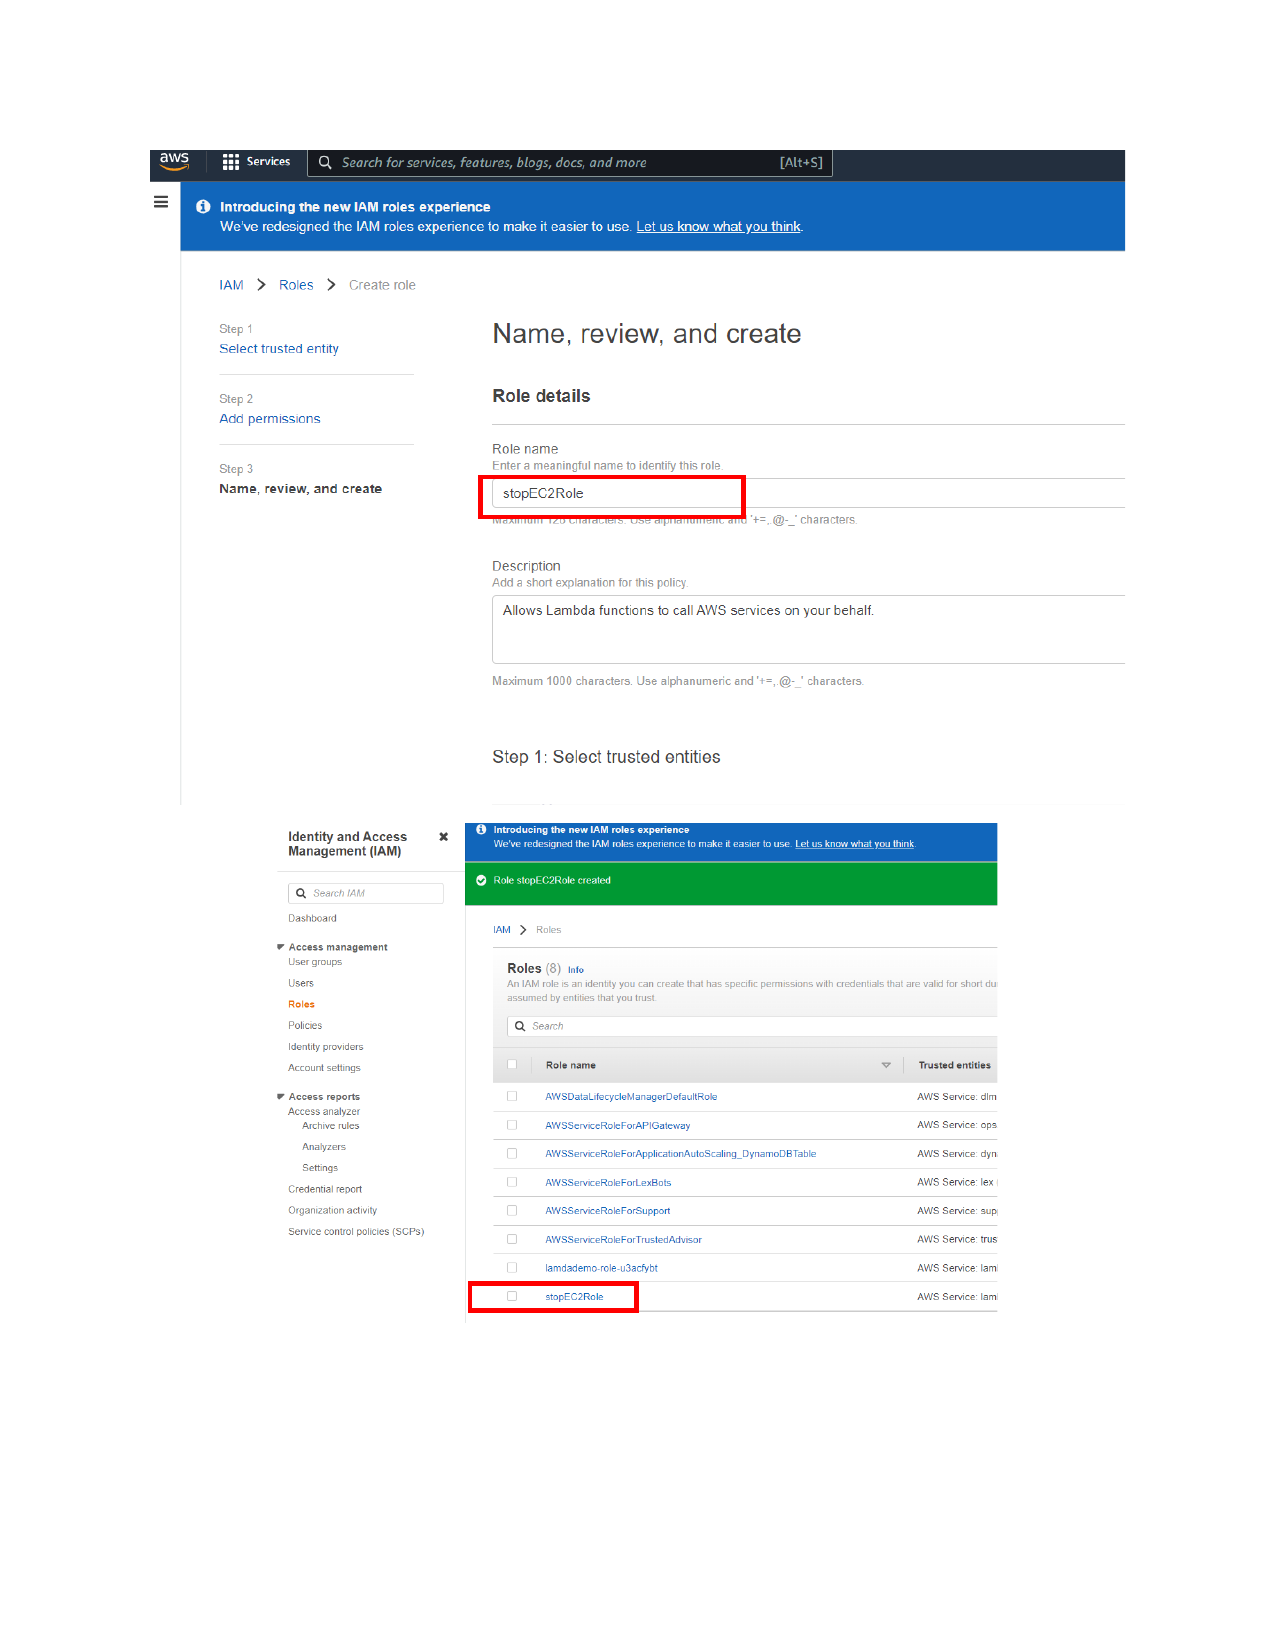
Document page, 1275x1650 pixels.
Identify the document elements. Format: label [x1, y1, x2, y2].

picture [150, 150, 1125, 805]
picture [277, 823, 998, 1323]
